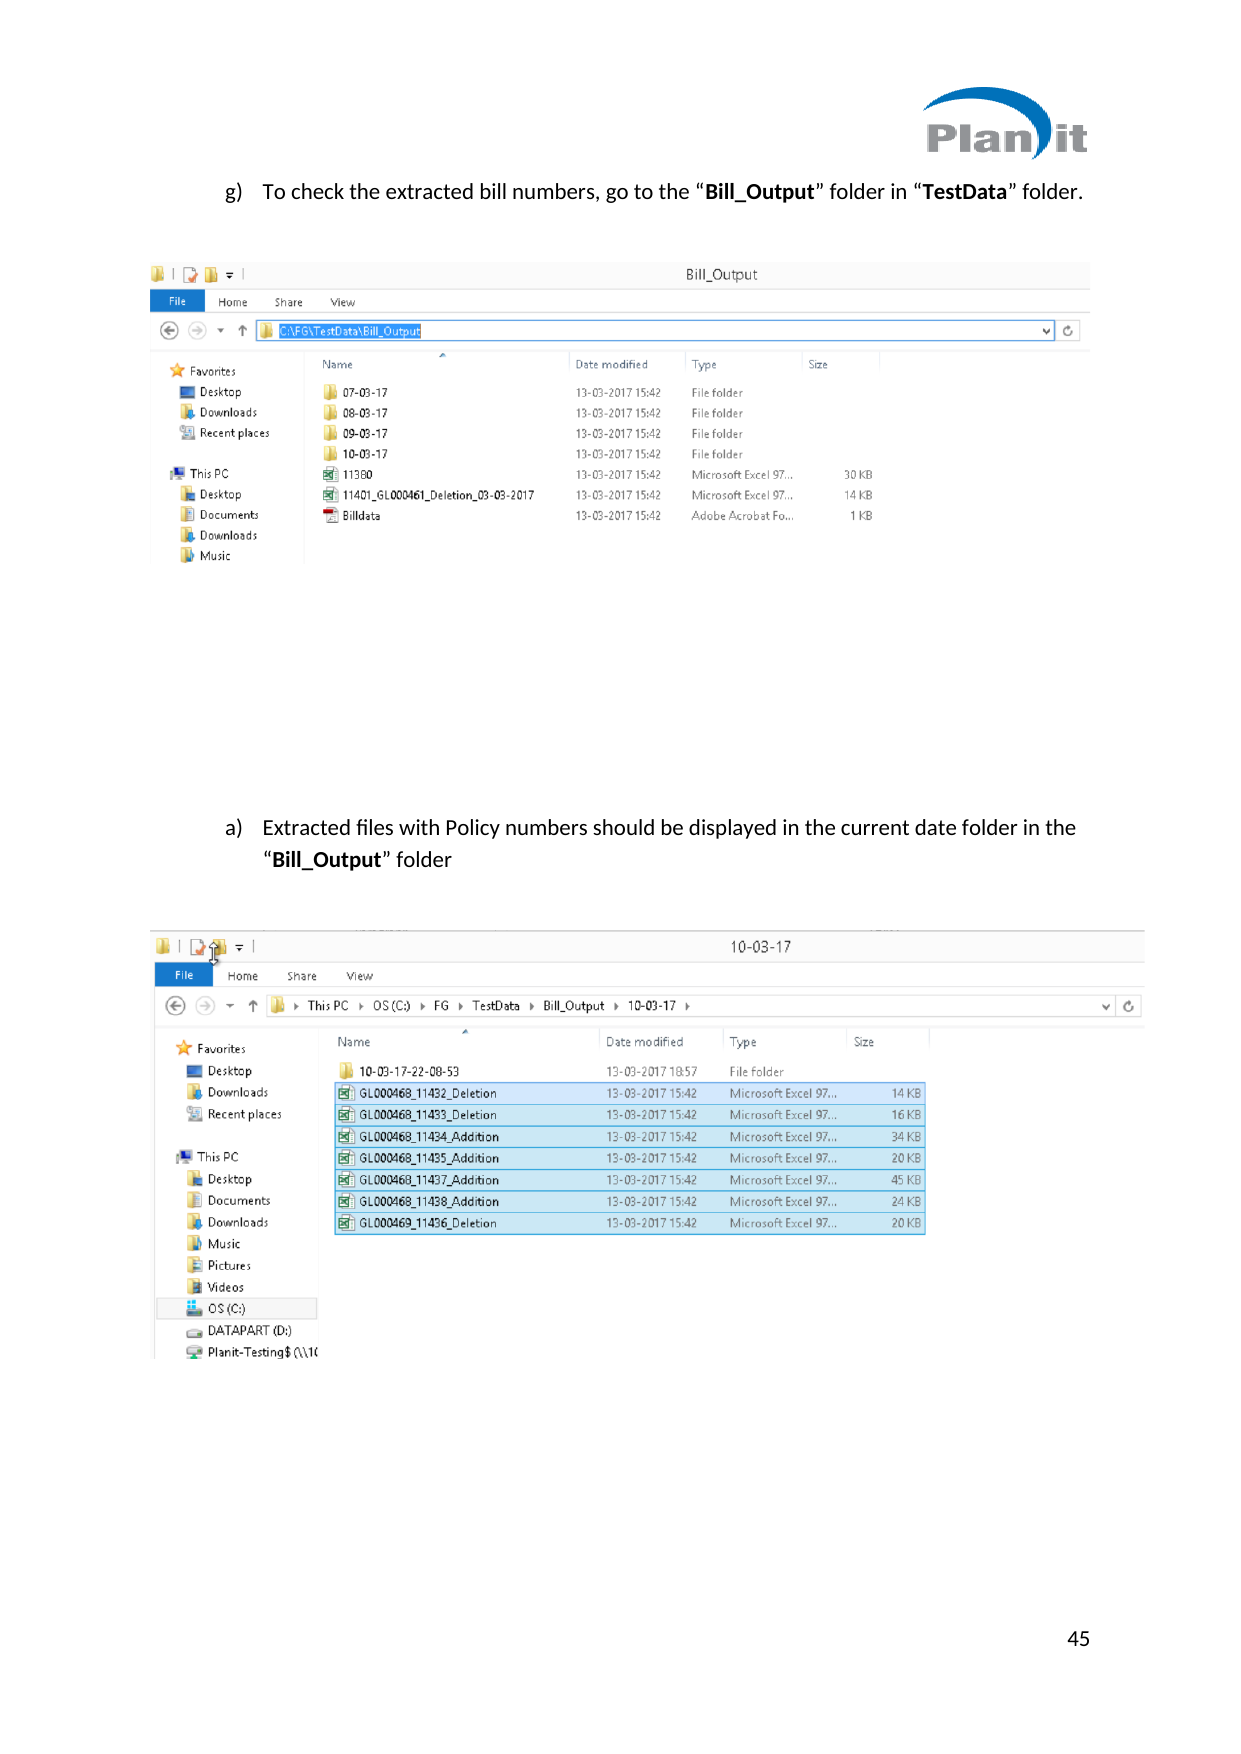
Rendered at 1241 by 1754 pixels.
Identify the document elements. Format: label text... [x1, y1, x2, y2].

picture [150, 262, 1091, 564]
picture [150, 930, 1145, 1359]
list To check the extracted bill numbers, go to the “Bill_Output” folder in “TestData” folder. [225, 177, 1090, 205]
picture [923, 73, 1091, 177]
list Extracted files with Policy numbers should be displayed in the current date folder in the “Bill_Output” folder [225, 813, 1090, 874]
